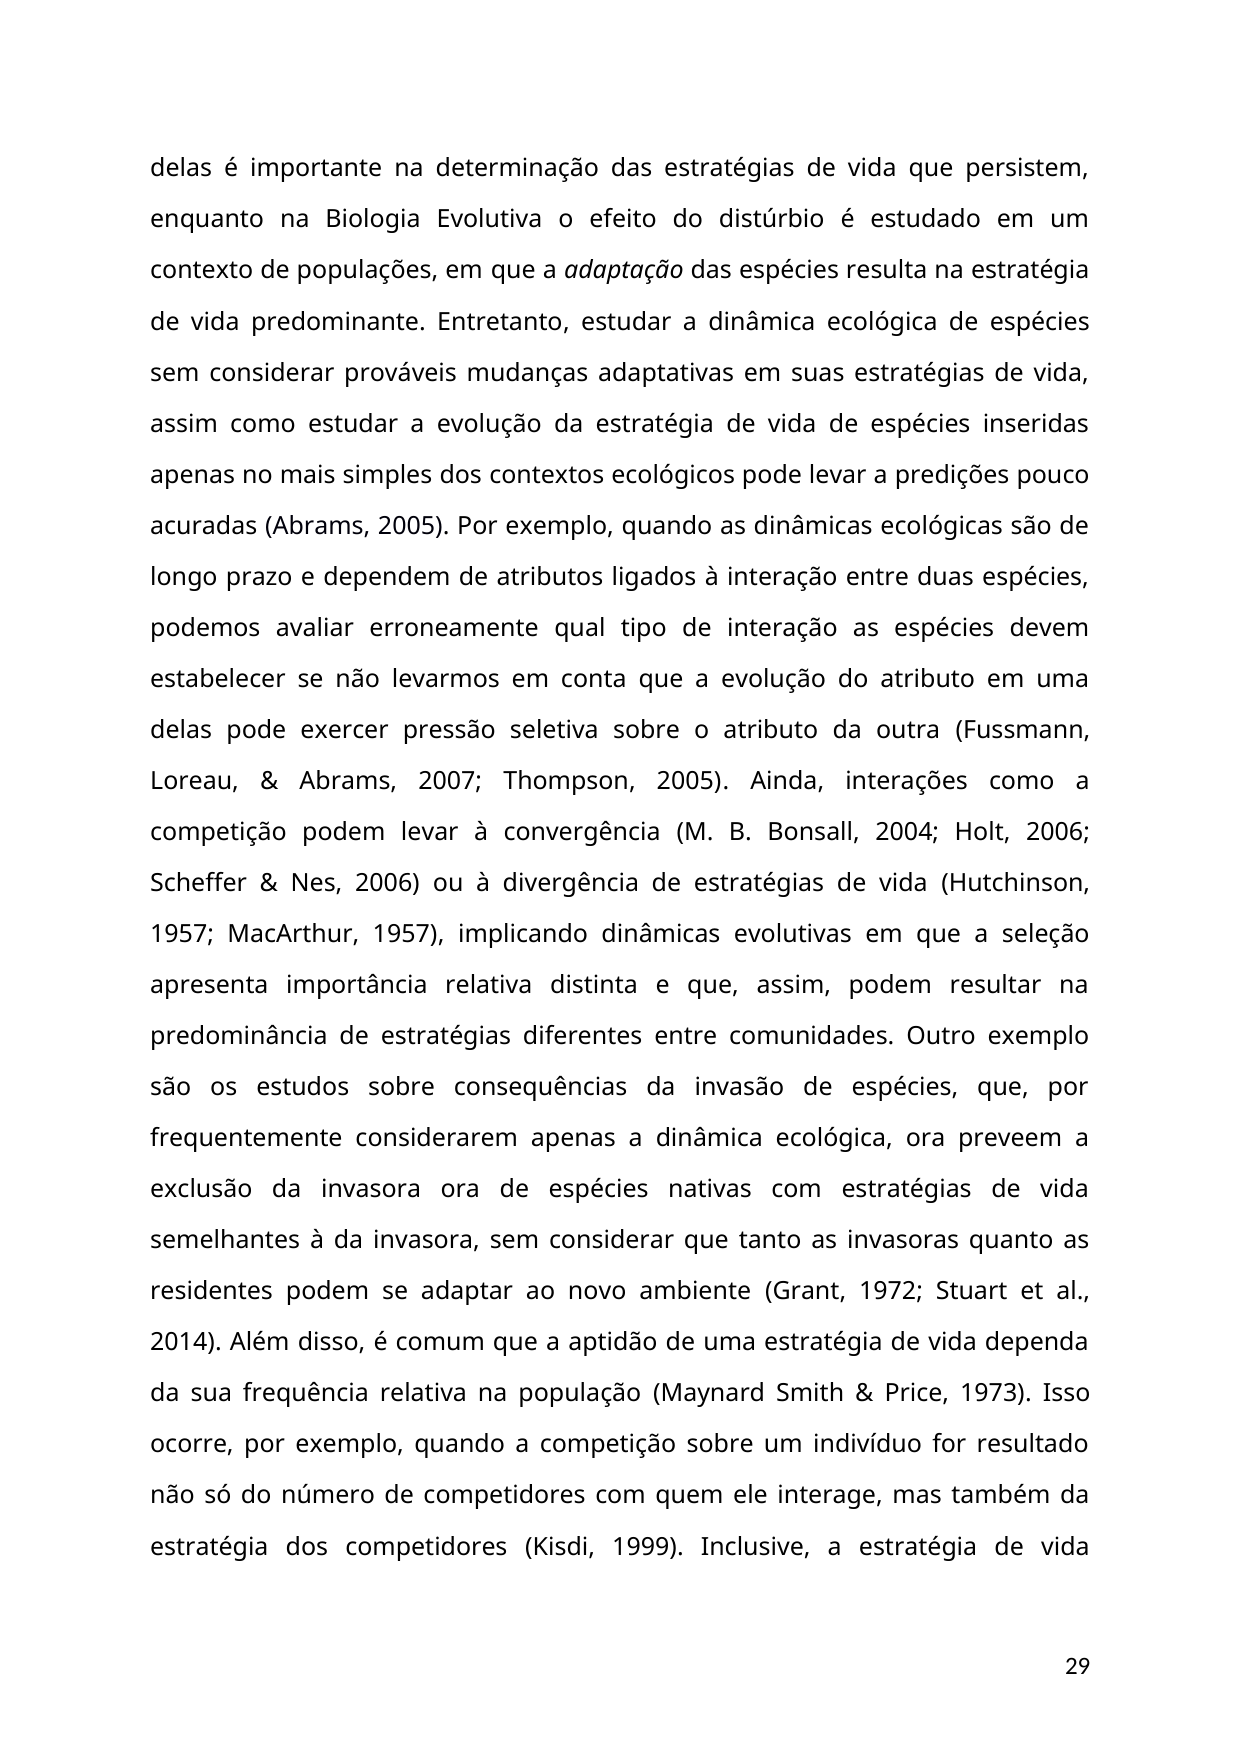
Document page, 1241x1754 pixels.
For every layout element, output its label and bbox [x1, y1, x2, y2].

text [150, 150, 1090, 1562]
